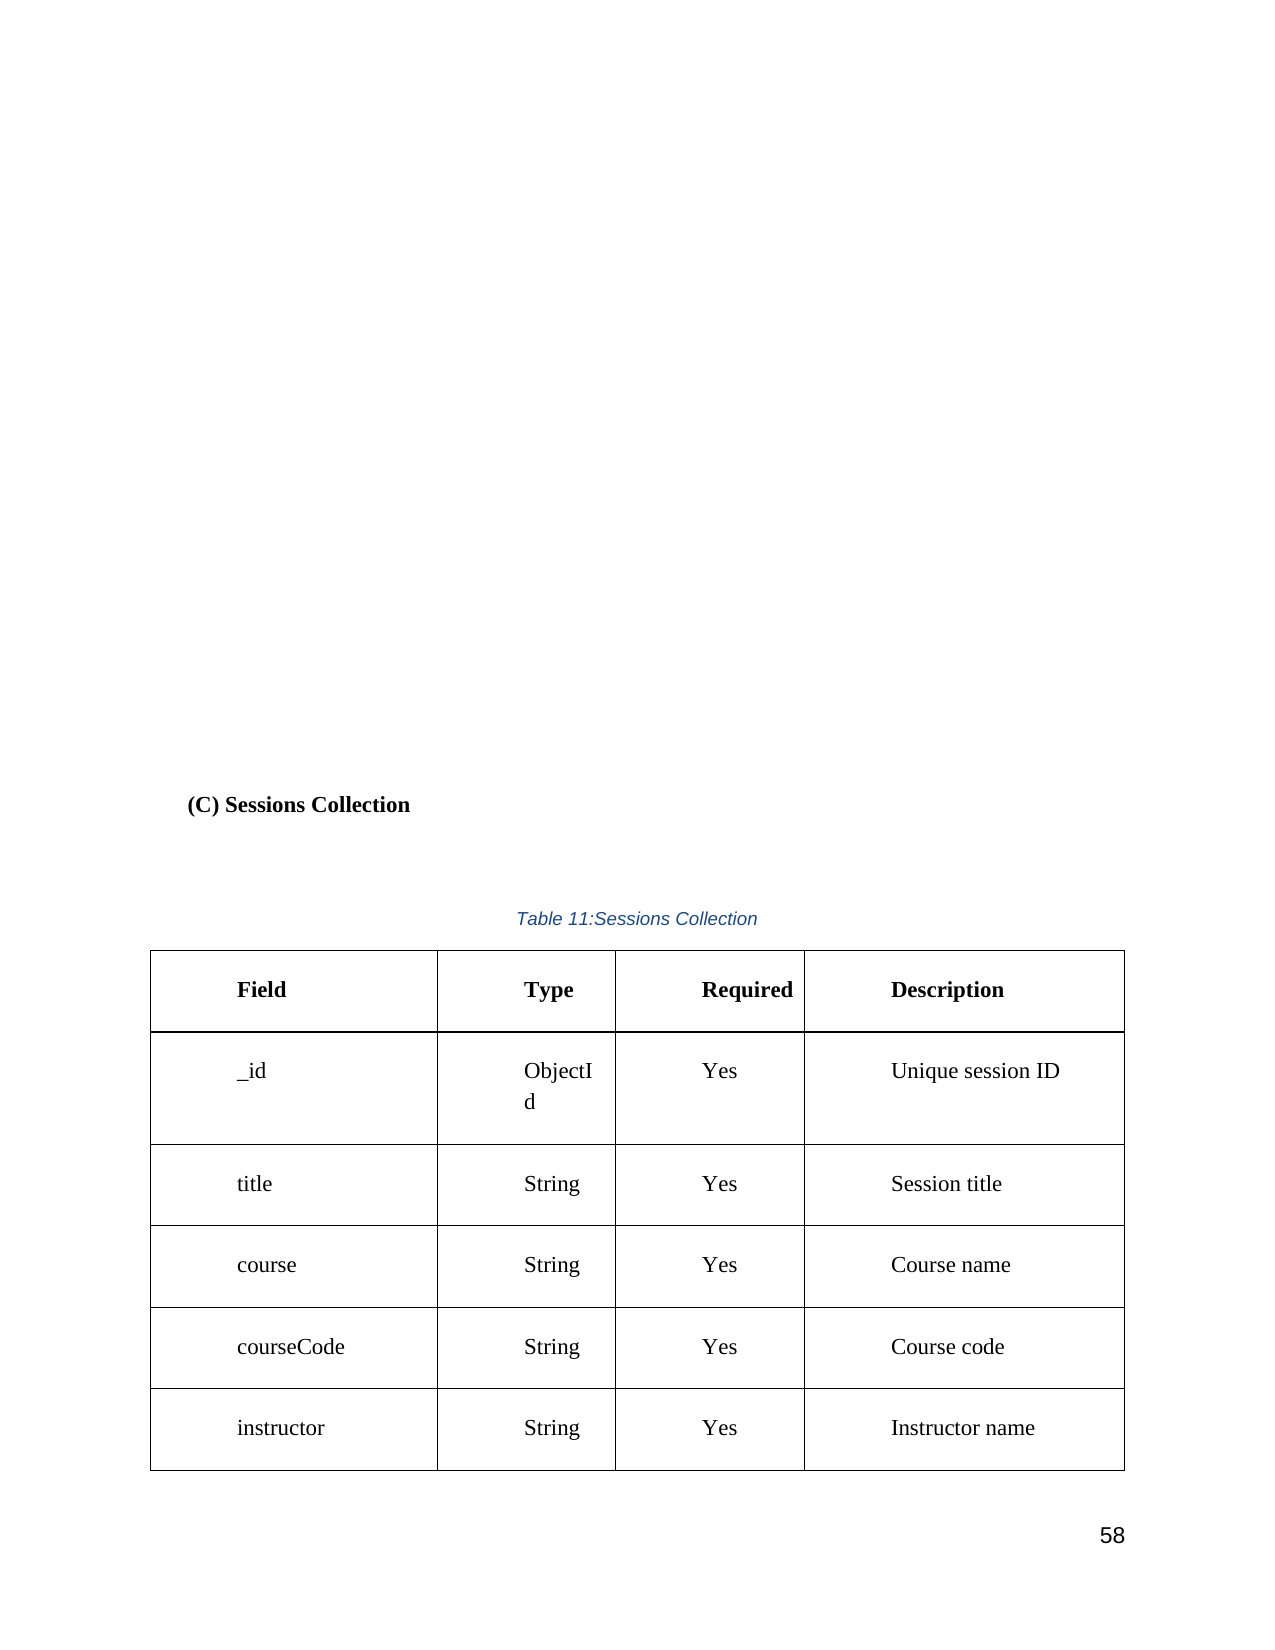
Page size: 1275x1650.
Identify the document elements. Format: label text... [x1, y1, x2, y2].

table_cell Yes [616, 1389, 804, 1470]
table_cell Yes [616, 1226, 804, 1307]
table_cell String [438, 1389, 615, 1470]
table_cell Yes [616, 1033, 804, 1143]
table_cell Unique session ID [805, 1033, 1124, 1143]
table_cell course [151, 1226, 437, 1307]
table_cell Session title [805, 1145, 1124, 1225]
table_cell instructor [151, 1389, 437, 1470]
table_cell Yes [616, 1145, 804, 1225]
list Sessions Collection [187, 791, 1125, 817]
table_cell String [438, 1308, 615, 1388]
table_cell ObjectId [438, 1033, 615, 1143]
table_cell String [438, 1145, 615, 1225]
table_cell Course code [805, 1308, 1124, 1388]
table_cell _id [151, 1033, 437, 1143]
table_header Required [616, 951, 804, 1031]
table_cell Instructor name [805, 1389, 1124, 1470]
table_header Type [438, 951, 615, 1031]
table_cell title [151, 1145, 437, 1225]
table_header Field [151, 951, 437, 1031]
table_cell Yes [616, 1308, 804, 1388]
table_cell courseCode [151, 1308, 437, 1388]
table_cell Course name [805, 1226, 1124, 1307]
table_cell String [438, 1226, 615, 1307]
table_header Description [805, 951, 1124, 1031]
